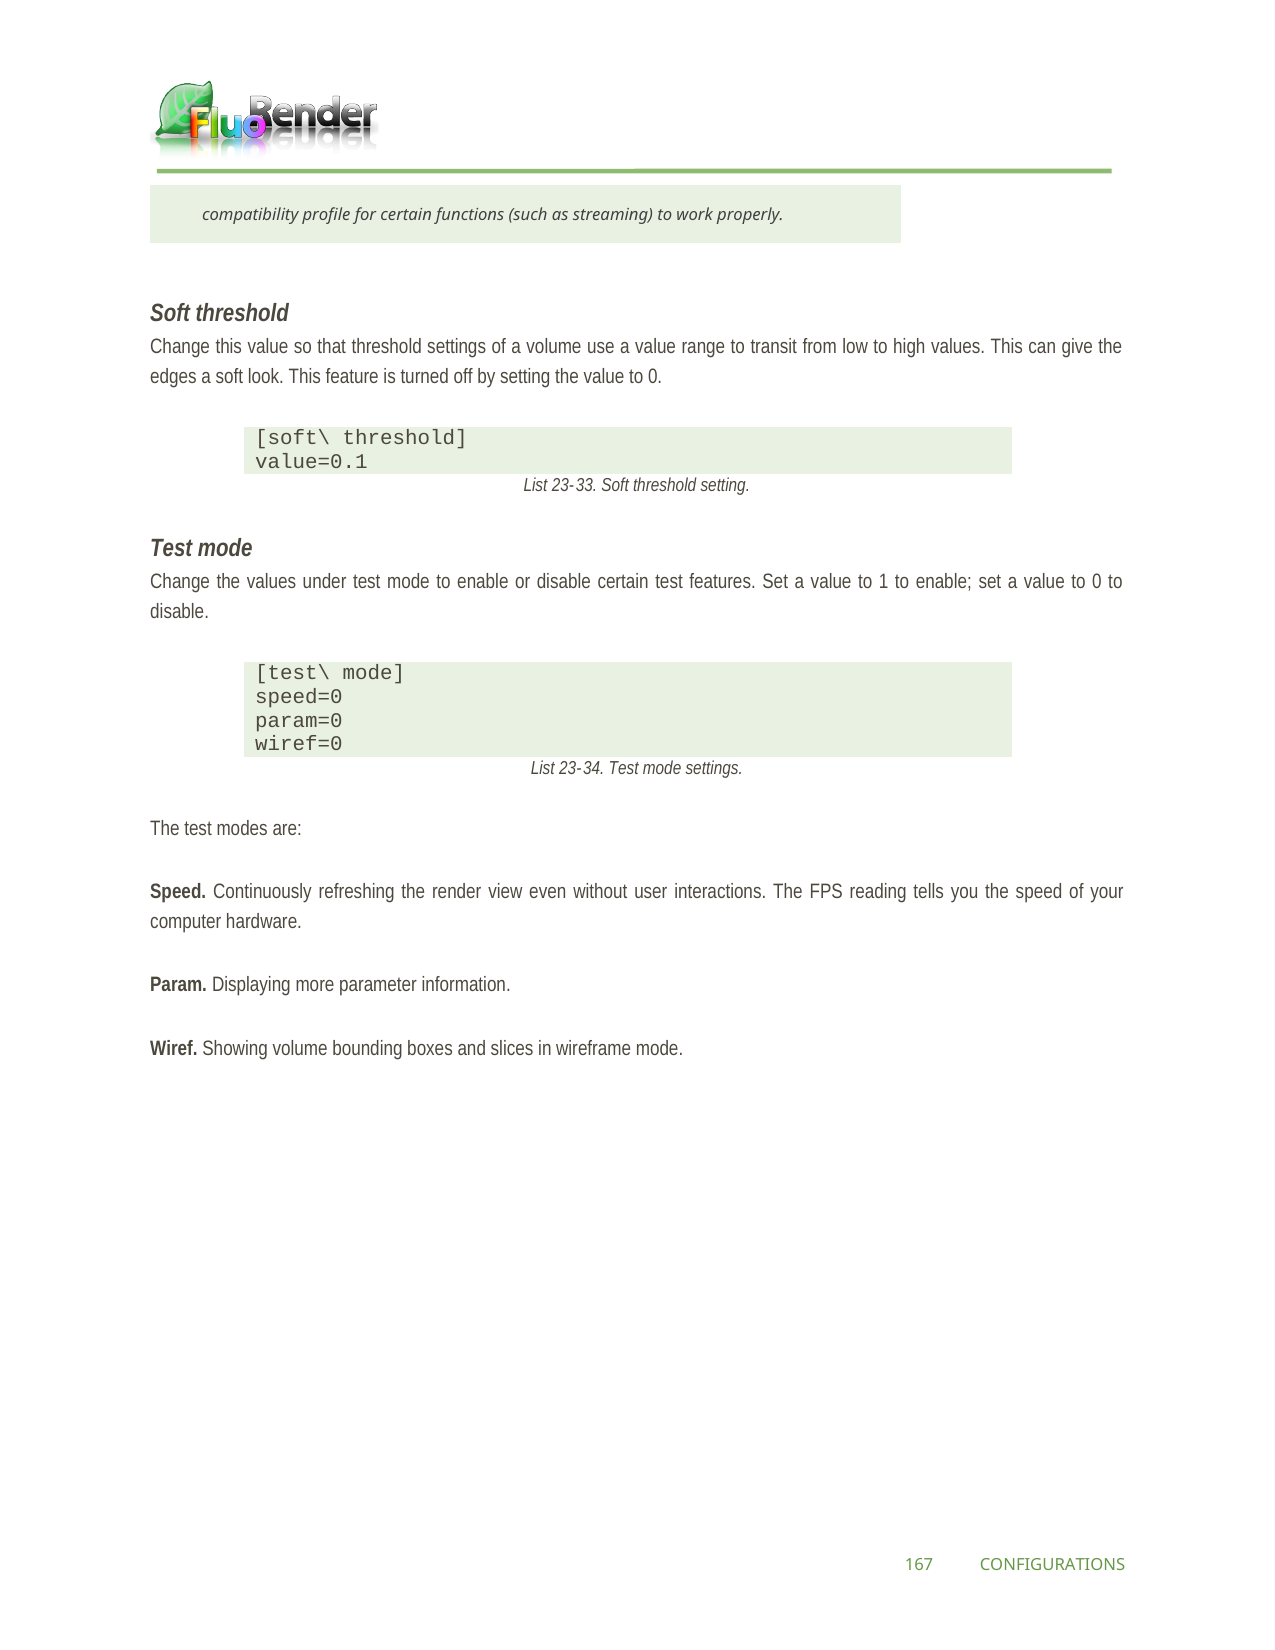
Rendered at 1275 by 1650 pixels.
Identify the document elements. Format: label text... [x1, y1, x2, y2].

picture [150, 75, 379, 162]
text Change this value so that threshold settings of a volume use a value range to transit from low to high values. This can give the edges a soft look. This feature is turned off by setting the value to 0. [150, 334, 1125, 388]
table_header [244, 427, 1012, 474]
subtitle Soft threshold [150, 298, 1125, 327]
text Wiref. Showing volume bounding boxes and slices in wireframe mode. [150, 1036, 1125, 1059]
text Speed. Continuously refreshing the render view even without user interactions. The FPS reading tells you the speed of your computer hardware. [150, 879, 1125, 933]
text Param. Displaying more parameter information. [150, 972, 1125, 996]
text Change the values under test mode to enable or disable certain test features. Set a value to 1 to enable; set a value to 0 to disable. [150, 569, 1125, 623]
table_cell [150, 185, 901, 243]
subtitle Test mode [150, 533, 1125, 562]
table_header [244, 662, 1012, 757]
text The test modes are: [150, 816, 1125, 840]
